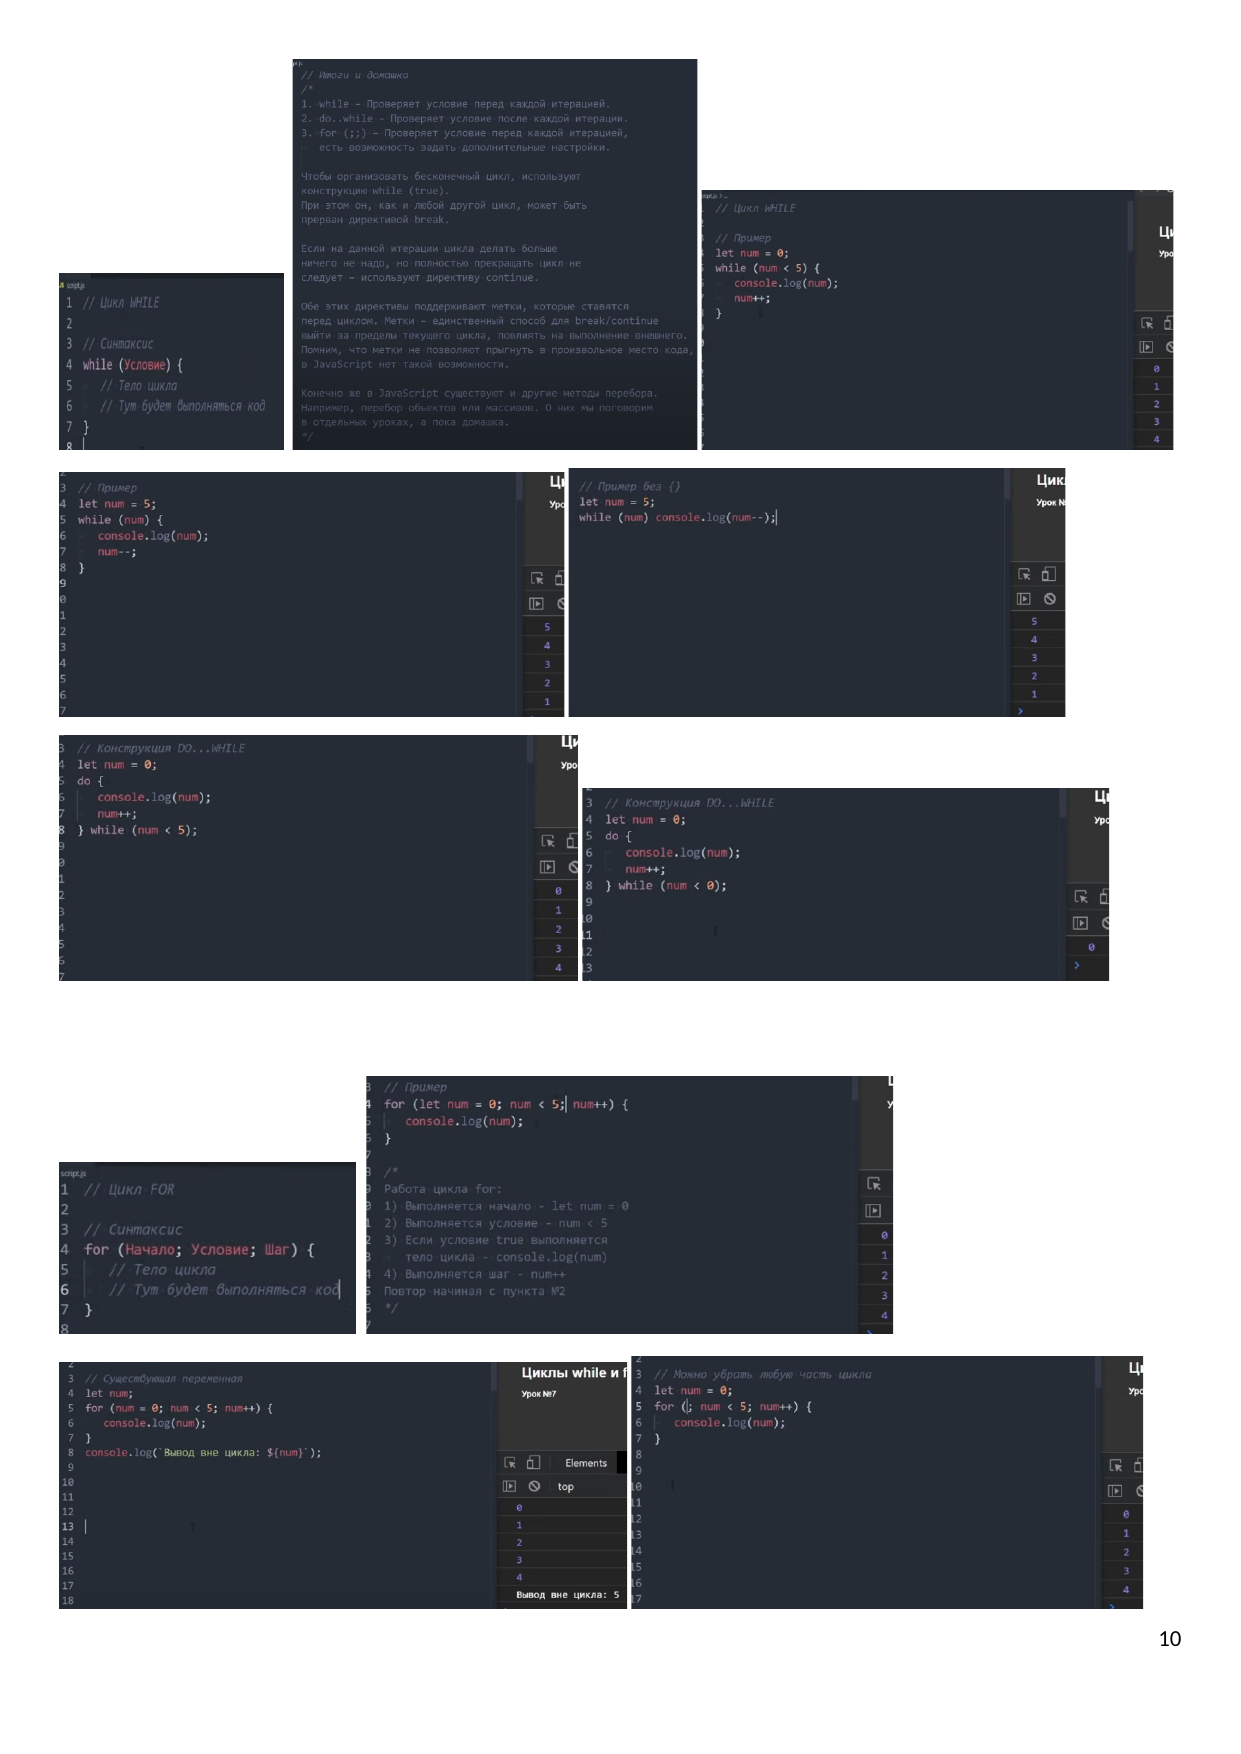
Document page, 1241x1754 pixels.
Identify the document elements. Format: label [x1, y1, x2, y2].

picture [701, 190, 1174, 450]
picture [292, 59, 698, 450]
picture [59, 273, 284, 450]
picture [631, 1356, 1144, 1609]
picture [59, 472, 565, 717]
picture [59, 1162, 356, 1334]
picture [366, 1076, 894, 1334]
picture [59, 1362, 628, 1609]
picture [568, 468, 1066, 717]
picture [59, 735, 578, 981]
picture [582, 788, 1110, 981]
